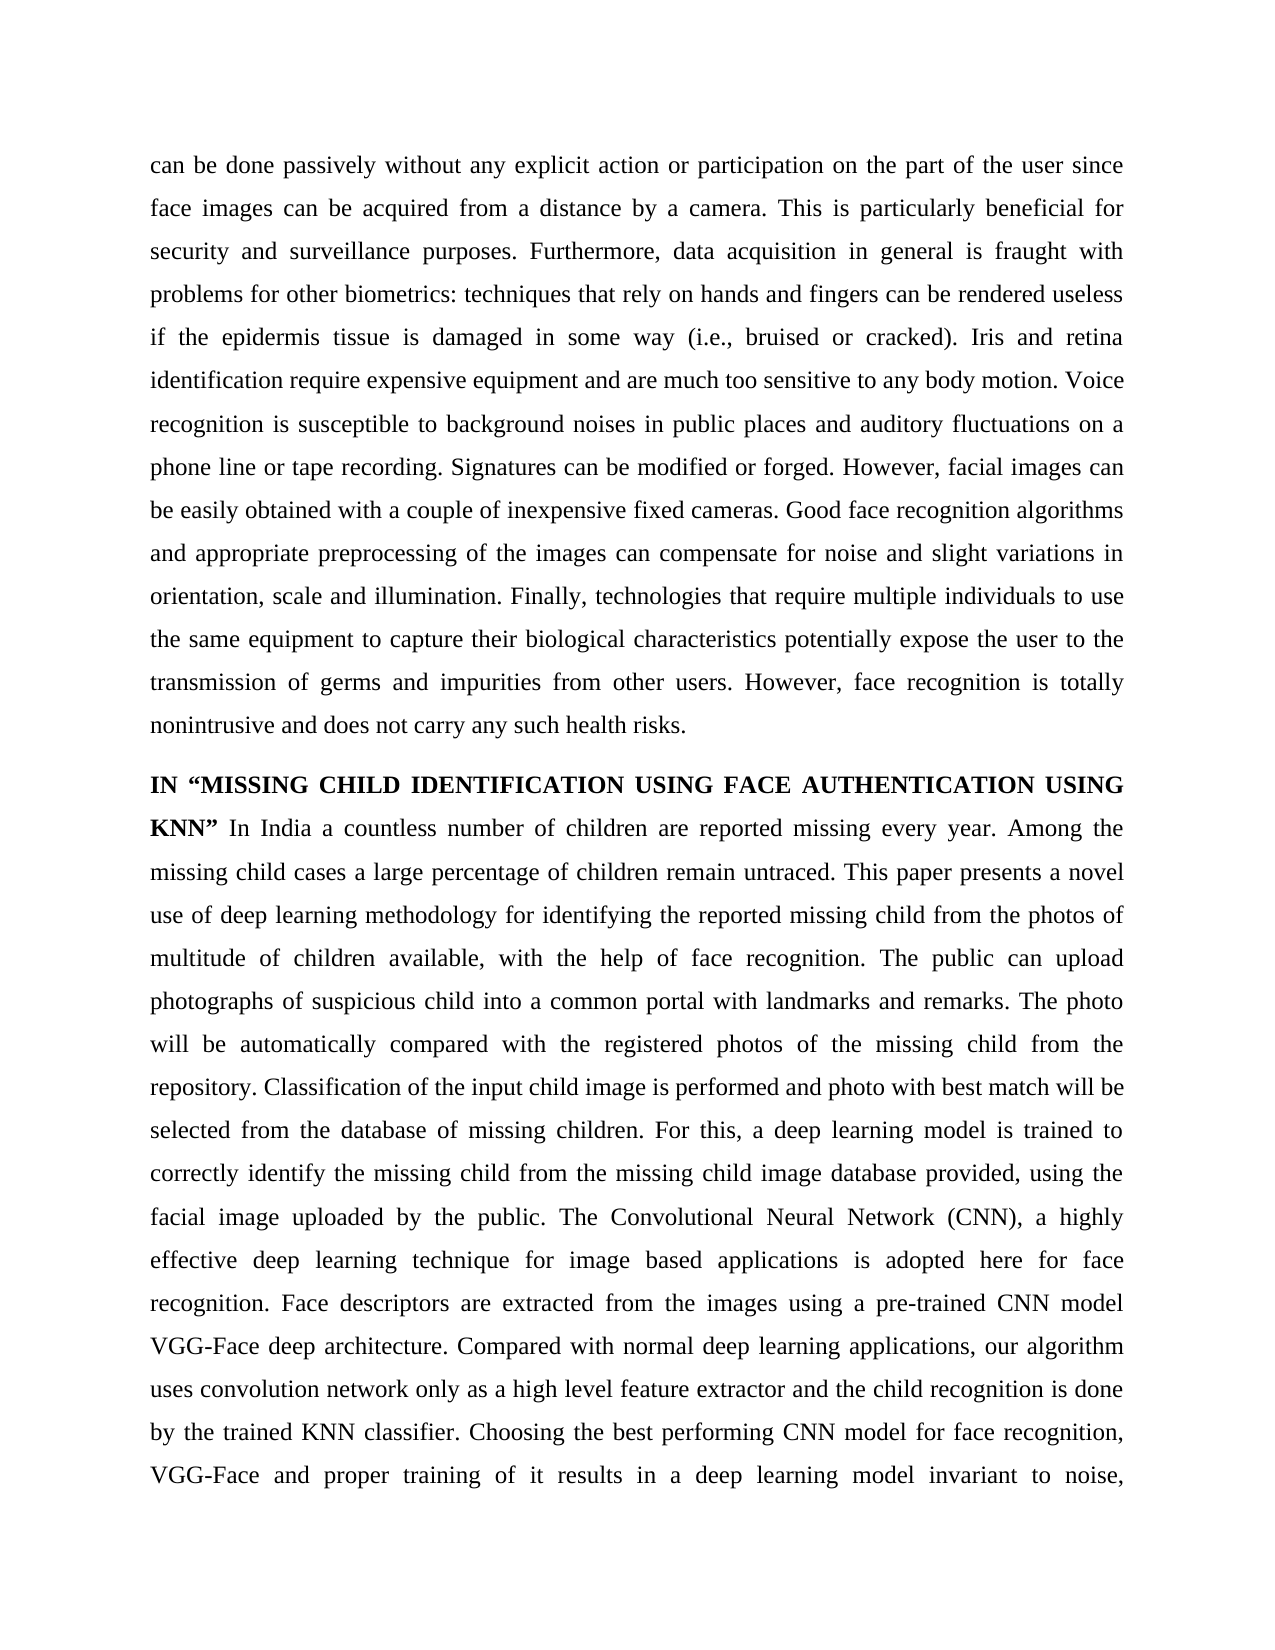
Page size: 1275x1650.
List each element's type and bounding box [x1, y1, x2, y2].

text [150, 770, 1125, 1489]
text [150, 150, 1125, 739]
